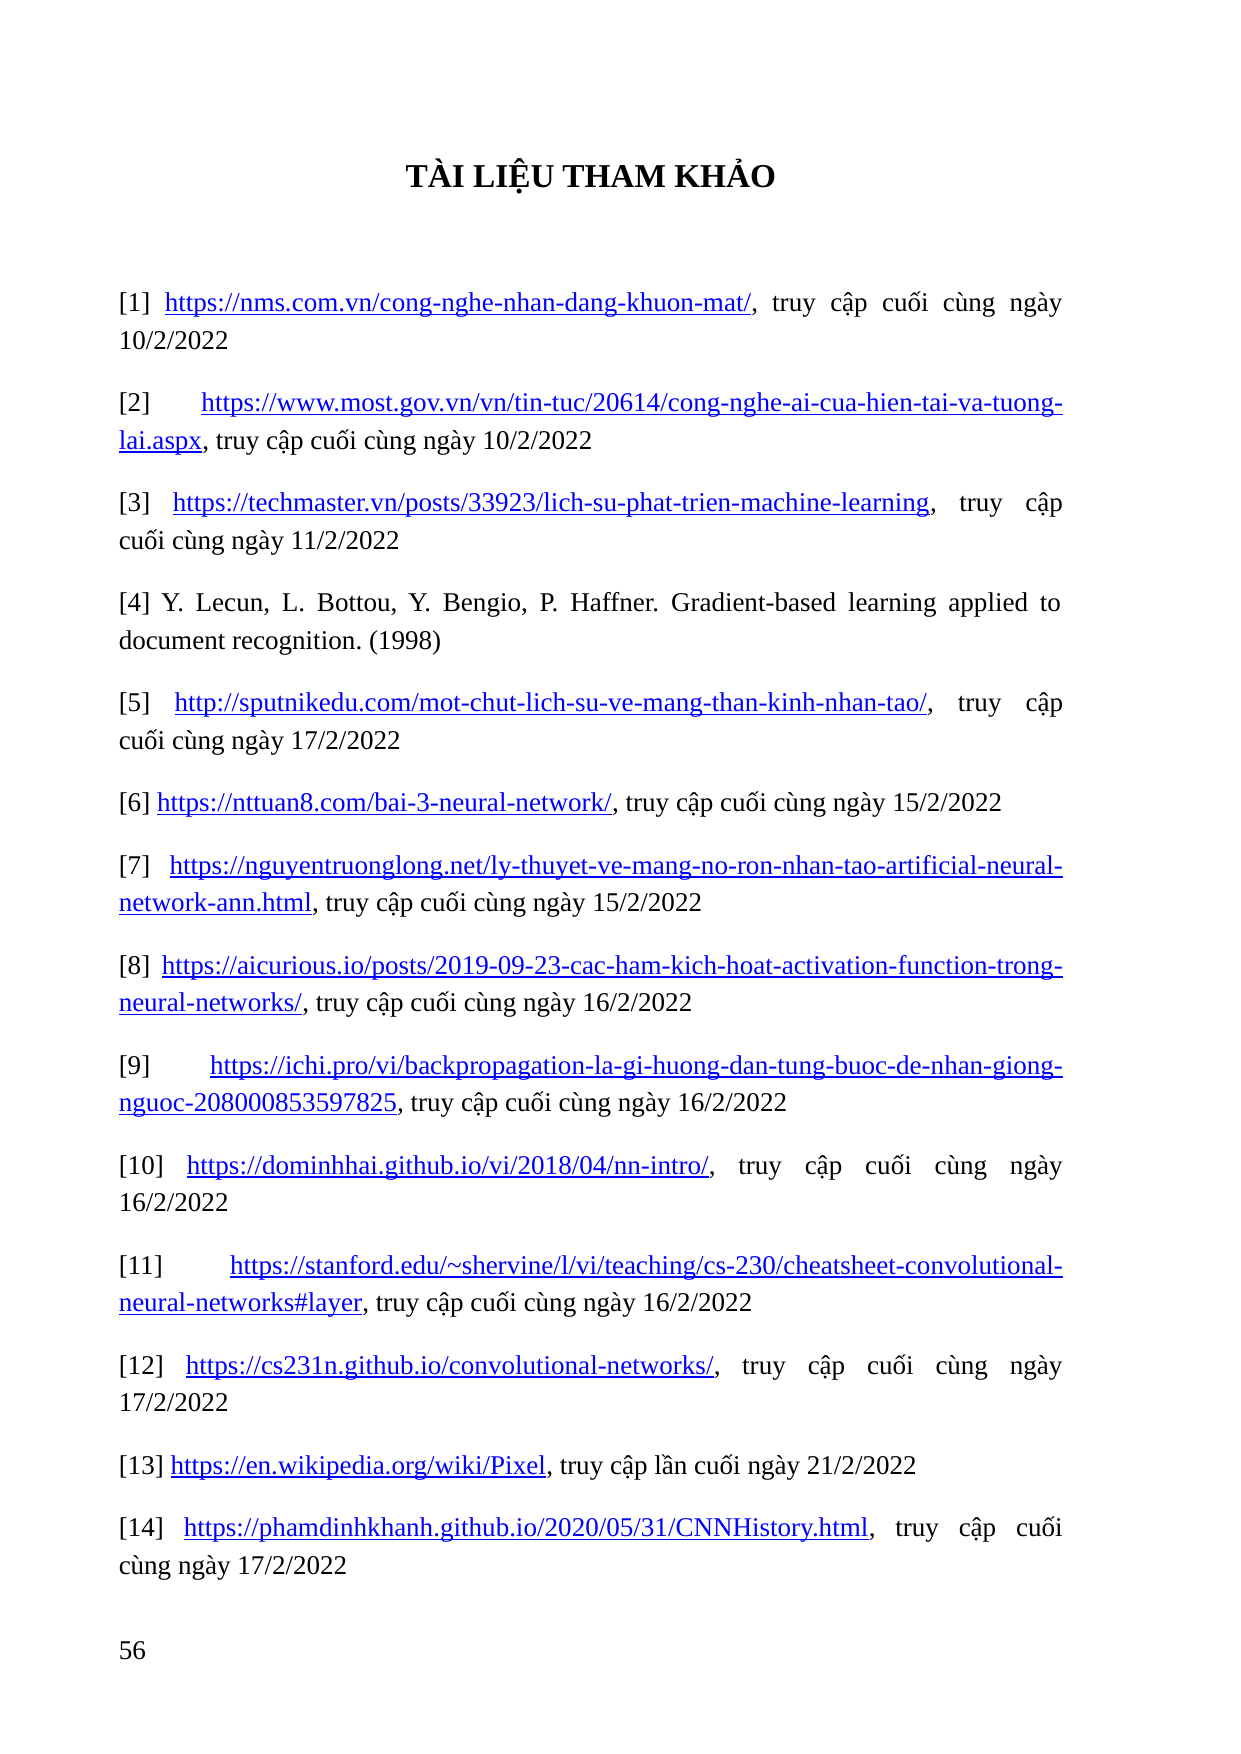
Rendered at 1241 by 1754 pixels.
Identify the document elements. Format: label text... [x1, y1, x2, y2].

text [5] http://sputnikedu.com/mot-chut-lich-su-ve-mang-than-kinh-nhan-tao/, truy cập cuối cùng ngày 17/2/2022 [118, 683, 1063, 758]
text [2] https://www.most.gov.vn/vn/tin-tuc/20614/cong-nghe-ai-cua-hien-tai-va-tuong-lai.aspx, truy cập cuối cùng ngày 10/2/2022 [118, 383, 1063, 458]
subtitle TÀI LIỆU THAM KHẢO [118, 138, 1063, 213]
text [13] https://en.wikipedia.org/wiki/Pixel, truy cập lần cuối ngày 21/2/2022 [118, 1446, 1063, 1483]
text [3] https://techmaster.vn/posts/33923/lich-su-phat-trien-machine-learning, truy cập cuối cùng ngày 11/2/2022 [118, 483, 1063, 558]
text [4] Y. Lecun, L. Bottou, Y. Bengio, P. Haffner. Gradient-based learning applied to document recognition. (1998) [118, 583, 1063, 658]
text [12] https://cs231n.github.io/convolutional-networks/, truy cập cuối cùng ngày 17/2/2022 [118, 1346, 1063, 1421]
text [14] https://phamdinhkhanh.github.io/2020/05/31/CNNHistory.html, truy cập cuối cùng ngày 17/2/2022 [118, 1508, 1063, 1583]
text [8] https://aicurious.io/posts/2019-09-23-cac-ham-kich-hoat-activation-function-trong-neural-networks/, truy cập cuối cùng ngày 16/2/2022 [118, 946, 1063, 1021]
text [6] https://nttuan8.com/bai-3-neural-network/, truy cập cuối cùng ngày 15/2/2022 [118, 783, 1063, 821]
text [7] https://nguyentruonglong.net/ly-thuyet-ve-mang-no-ron-nhan-tao-artificial-neural-network-ann.html, truy cập cuối cùng ngày 15/2/2022 [118, 846, 1063, 921]
text [1] https://nms.com.vn/cong-nghe-nhan-dang-khuon-mat/, truy cập cuối cùng ngày 10/2/2022 [118, 283, 1063, 358]
text [10] https://dominhhai.github.io/vi/2018/04/nn-intro/, truy cập cuối cùng ngày 16/2/2022 [118, 1146, 1063, 1221]
text [11] https://stanford.edu/~shervine/l/vi/teaching/cs-230/cheatsheet-convolutional-neural-networks#layer, truy cập cuối cùng ngày 16/2/2022 [118, 1246, 1063, 1321]
text [9] https://ichi.pro/vi/backpropagation-la-gi-huong-dan-tung-buoc-de-nhan-giong-nguoc-208000853597825, truy cập cuối cùng ngày 16/2/2022 [118, 1046, 1063, 1121]
